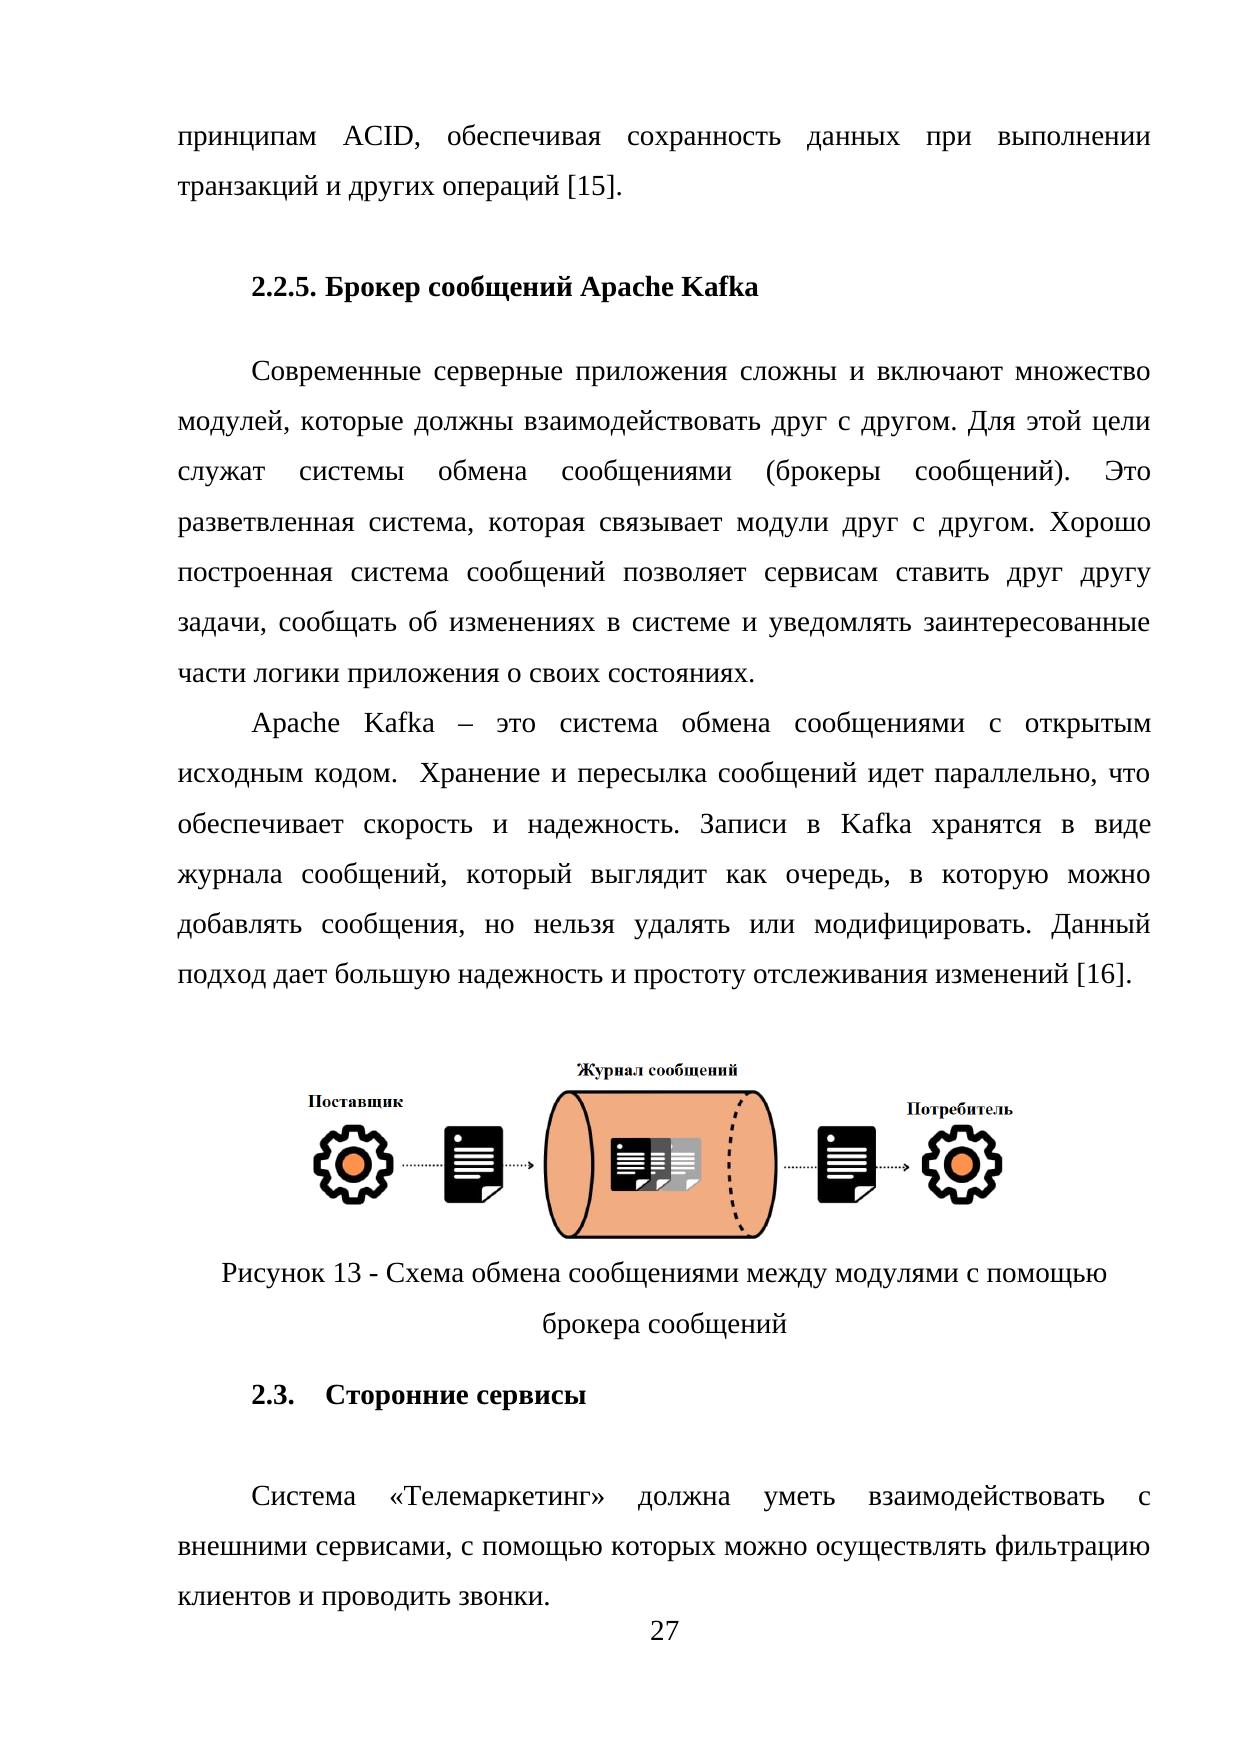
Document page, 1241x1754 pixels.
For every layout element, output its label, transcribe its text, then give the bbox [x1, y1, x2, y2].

text Современные серверные приложения сложны и включают множество модулей, которые должны взаимодействовать друг с другом. Для этой цели служат системы обмена сообщениями (брокеры сообщений). Это разветвленная система, которая связывает модули друг с другом. Хорошо построенная система сообщений позволяет сервисам ставить друг другу задачи, сообщать об изменениях в системе и уведомлять заинтересованные части логики приложения о своих состояниях. [177, 353, 1152, 688]
subtitle Сторонние сервисы [177, 1377, 1152, 1411]
text Apache Kafka – это система обмена сообщениями с открытым исходным кодом. Хранение и пересылка сообщений идет параллельно, что обеспечивает скорость и надежность. Записи в Kafka хранятся в виде журнала сообщений, который выглядит как очередь, в которую можно добавлять сообщения, но нельзя удалять или модифицировать. Данный подход дает большую надежность и простоту отслеживания изменений [16]. [177, 705, 1152, 990]
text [177, 118, 1152, 202]
subtitle Брокер сообщений Apache Kafka [177, 269, 1152, 303]
picture [300, 1057, 1029, 1239]
text Рисунок 13 - Схема обмена сообщениями между модулями с помощью брокера сообщений [177, 1256, 1152, 1339]
text Система «Телемаркетинг» должна уметь взаимодействовать с внешними сервисами, с помощью которых можно осуществлять фильтрацию клиентов и проводить звонки. [177, 1478, 1152, 1612]
